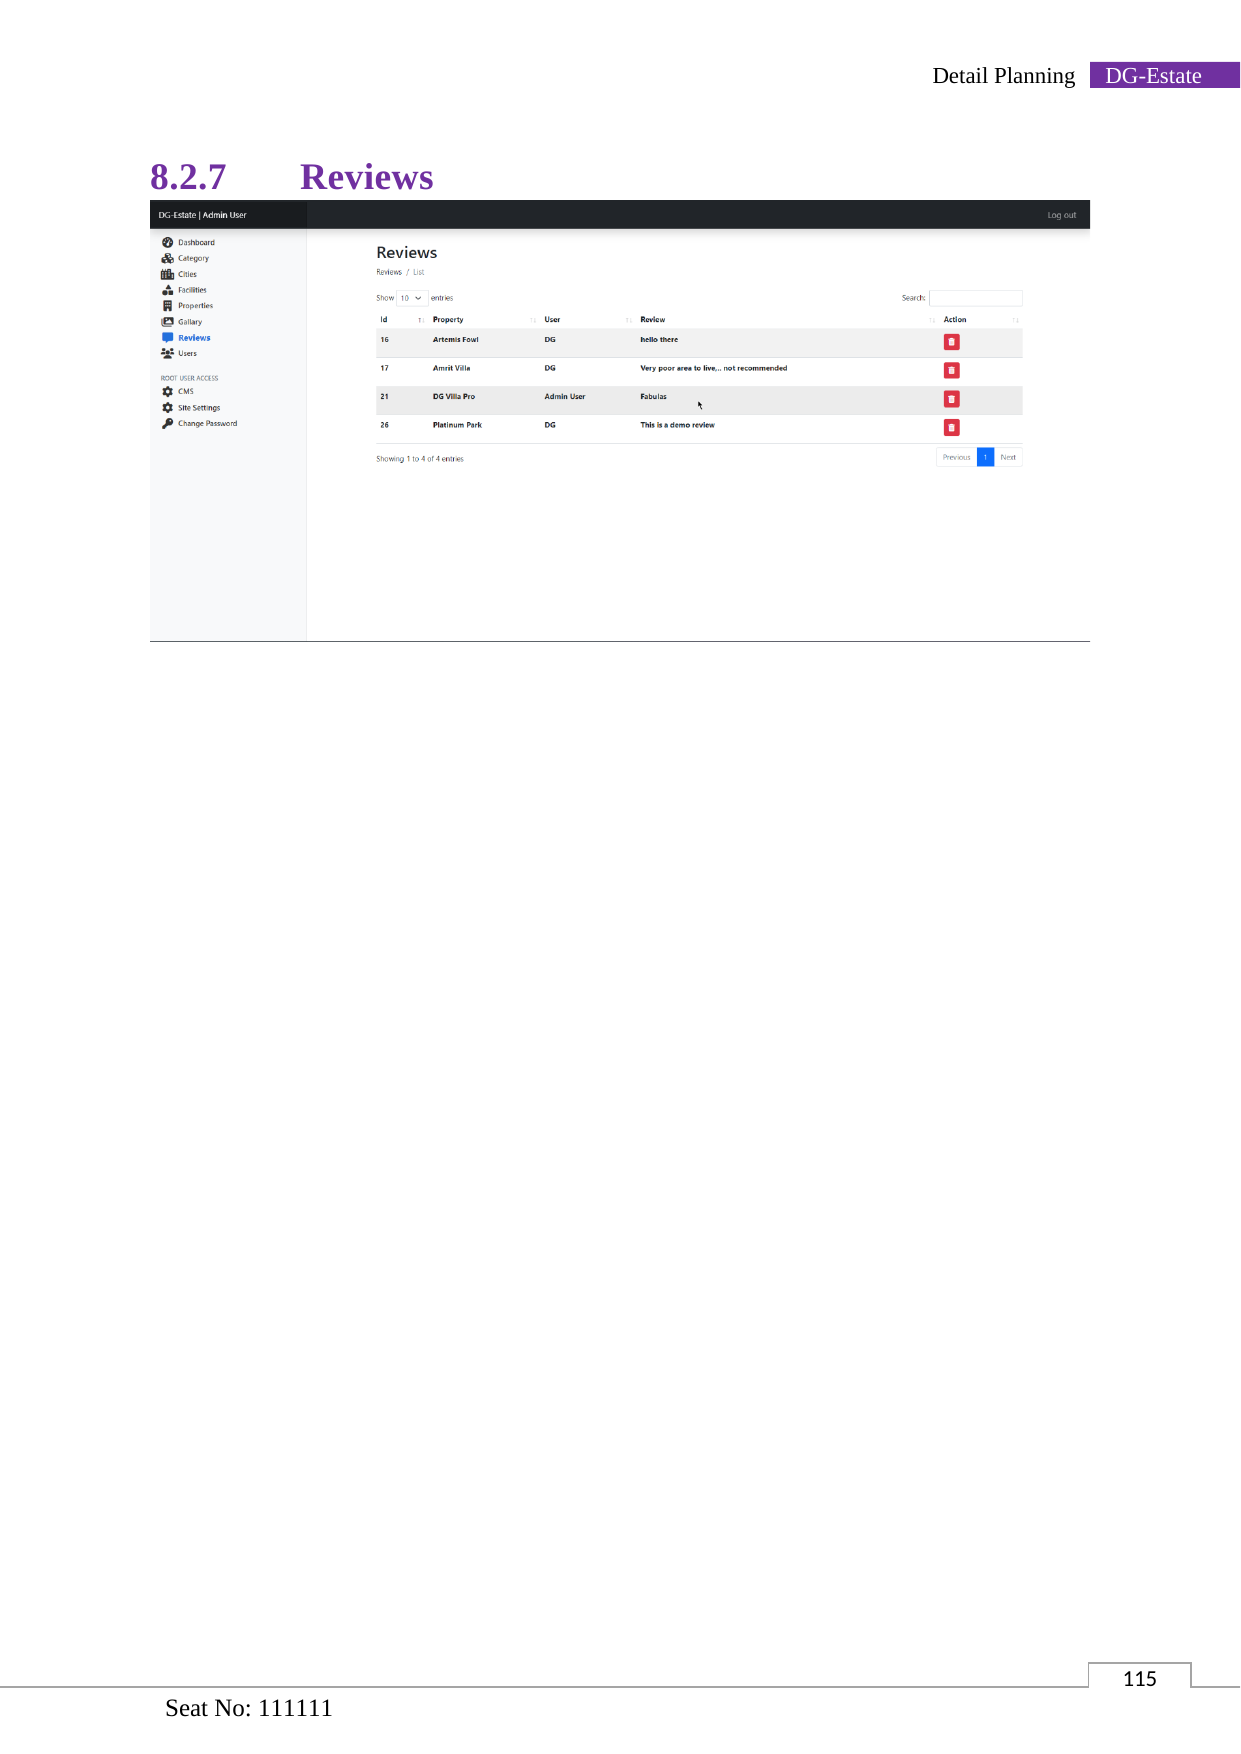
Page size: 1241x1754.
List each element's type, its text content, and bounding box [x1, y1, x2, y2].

subtitle Reviews [150, 154, 1090, 197]
picture [150, 200, 1091, 642]
